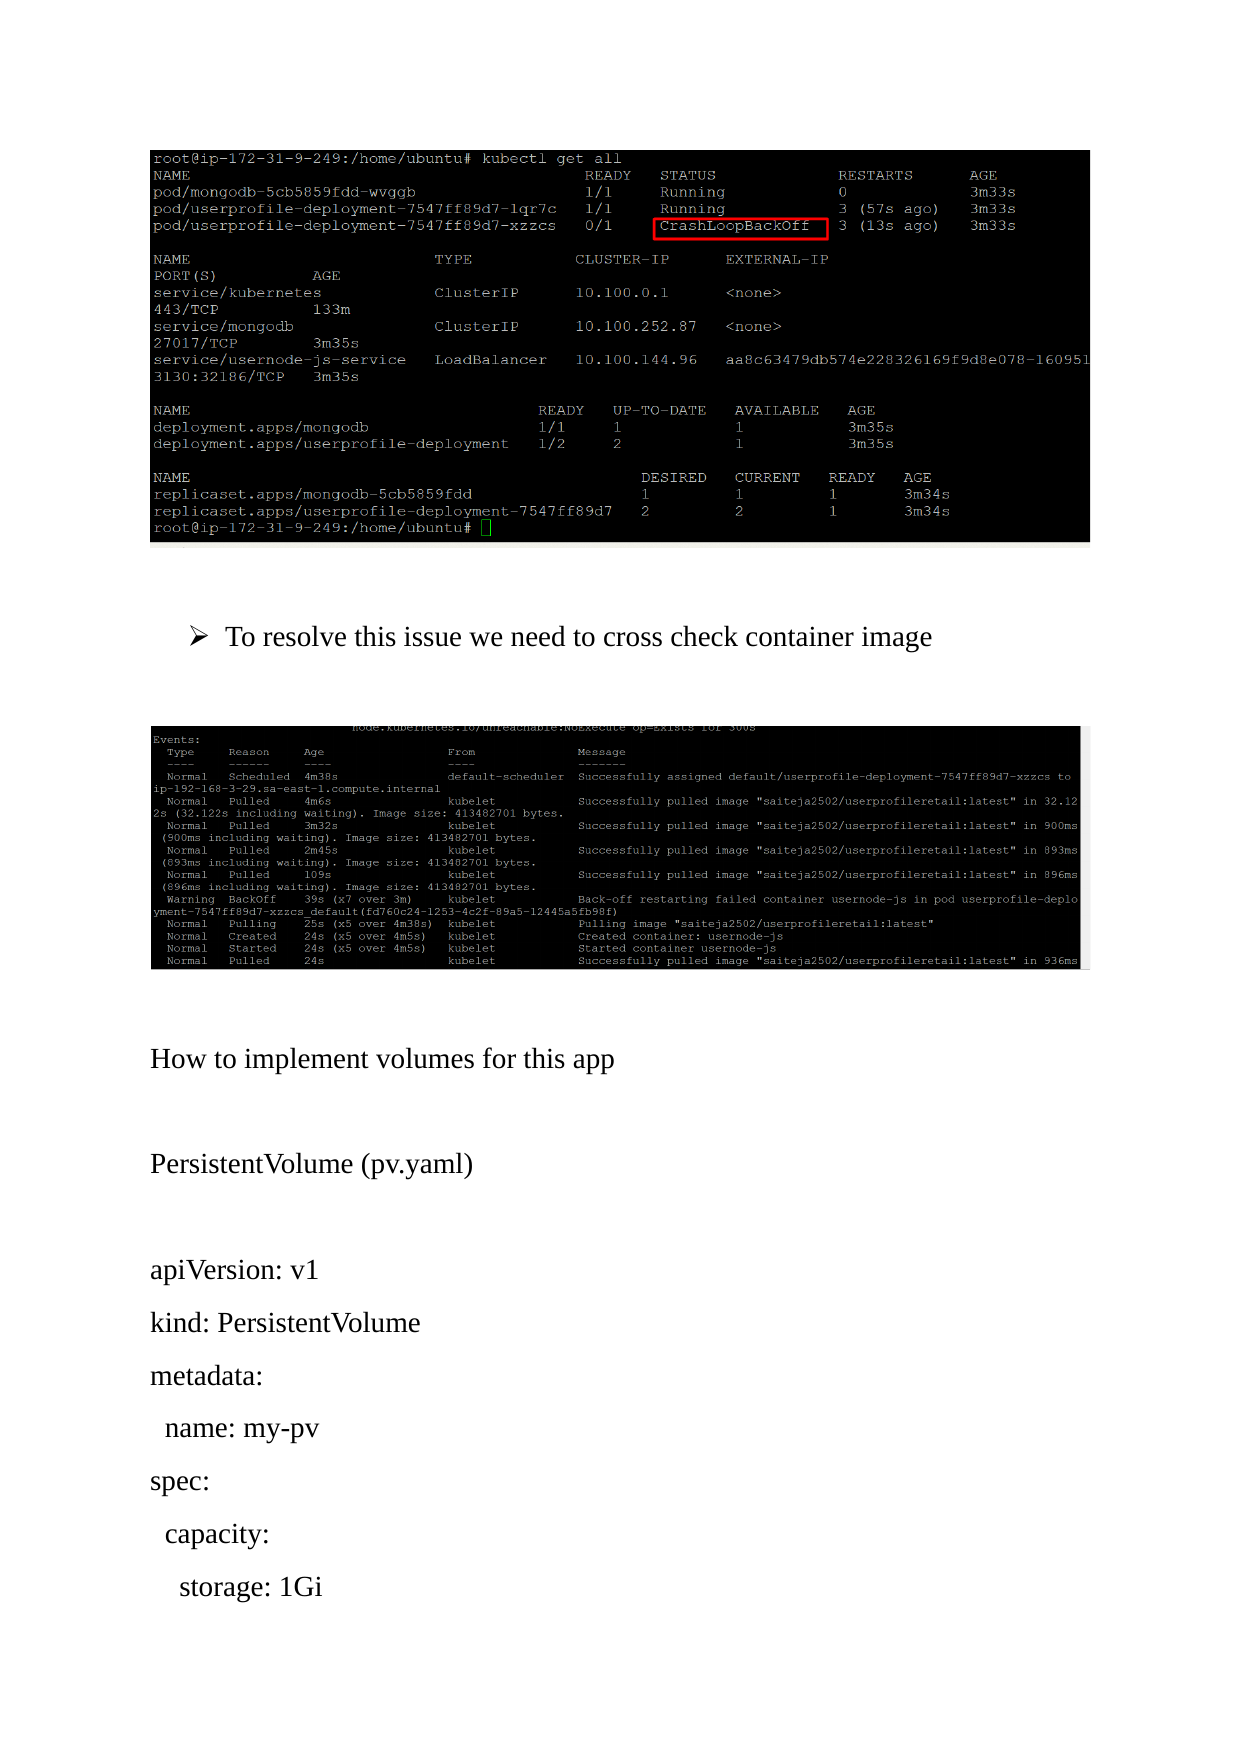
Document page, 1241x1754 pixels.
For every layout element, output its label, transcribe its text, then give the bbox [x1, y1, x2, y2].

text How to implement volumes for this app [150, 1041, 1090, 1074]
text kind: PersistentVolume [150, 1305, 1090, 1338]
text capacity: [150, 1516, 1090, 1550]
text apiVersion: v1 [150, 1252, 1090, 1286]
list To resolve this issue we need to cross check container image [187, 619, 1090, 653]
text PersistentVolume (pv.yaml) [150, 1146, 1090, 1180]
picture [150, 150, 1091, 548]
text storage: 1Gi [150, 1569, 1090, 1602]
text metadata: [150, 1358, 1090, 1391]
text name: my-pv [150, 1411, 1090, 1444]
text spec: [150, 1463, 1090, 1497]
picture [150, 725, 1091, 970]
